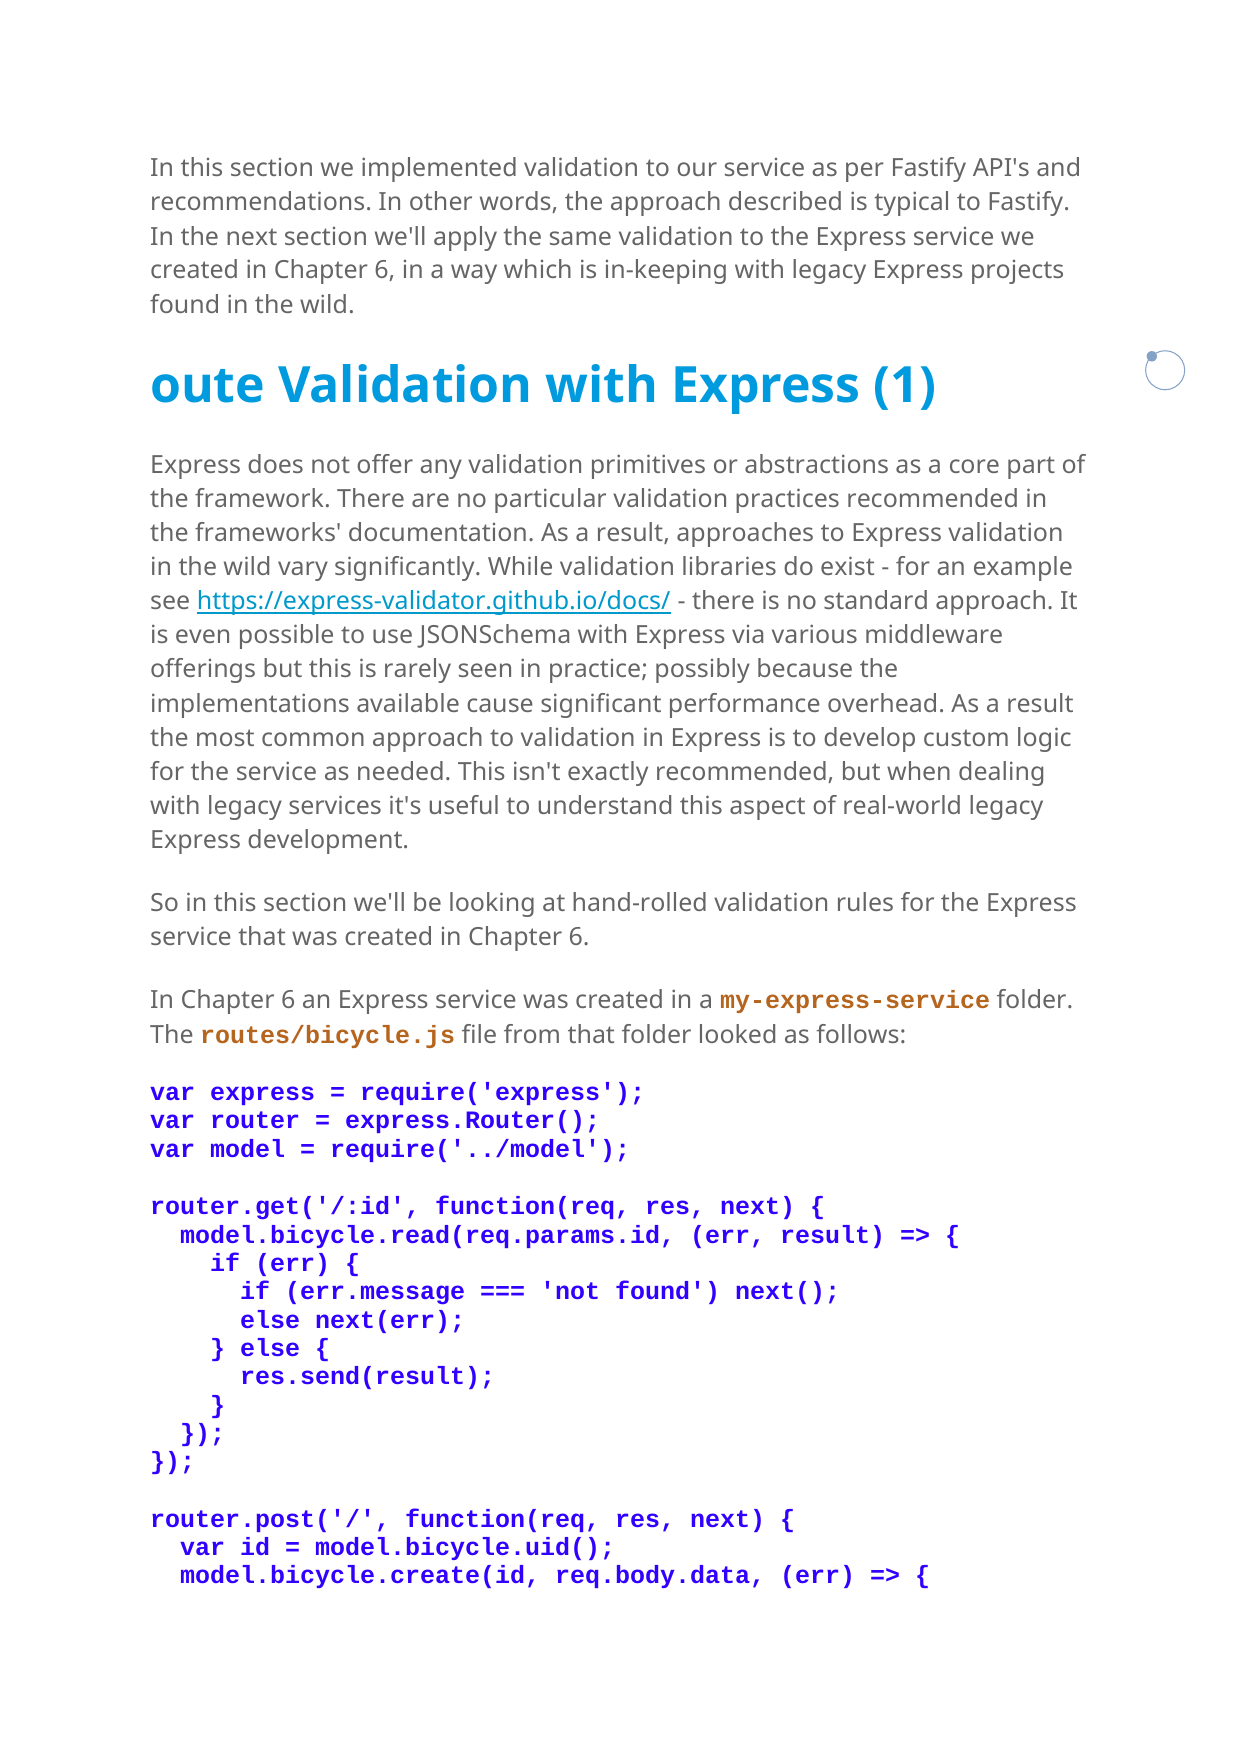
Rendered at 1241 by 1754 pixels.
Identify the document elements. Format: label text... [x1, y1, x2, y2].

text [150, 1506, 1090, 1591]
text So in this section we'll be looking at hand-rolled validation rules for the Express service that was created in Chapter 6. [150, 885, 1090, 953]
text router.get('/:id', function(req, res, next) { model.bicycle.read(req.params.id, (err, result) => { if (err) { if (err.message === 'not found') next(); else next(err); } else { res.send(result); } }); }); [150, 1194, 1090, 1477]
text In this section we implemented validation to our service as per Fastify API's and recommendations. In other words, the approach described is typical to Fastify. In the next section we'll apply the same validation to the Express service we created in Chapter 6, in a way which is in-keeping with legacy Express projects found in the wild. [150, 150, 1090, 320]
subtitle oute Validation with Express (1) [150, 349, 1090, 418]
text In Chapter 6 an Express service was created in a my-express-service folder. The routes/bicycle.js file from that folder looked as follows: [150, 982, 1090, 1051]
text Express does not offer any validation primitives or abstractions as a core part of the framework. There are no particular validation practices recommended in the frameworks' documentation. As a result, approaches to Express validation in the wild vary significantly. While validation libraries do exist - for an example see htt‌ps://express-validator.github.io/docs/ - there is no standard approach. It is even possible to use JSONSchema with Express via various middleware offerings but this is rarely seen in practice; possibly because the implementations available cause significant performance overhead. As a result the most common approach to validation in Express is to develop custom logic for the service as needed. This isn't exactly recommended, but when dealing with legacy services it's useful to understand this aspect of real-world legacy Express development. [150, 447, 1090, 856]
text var express = require('express'); var router = express.Router(); var model = require('../model'); [150, 1080, 1090, 1165]
